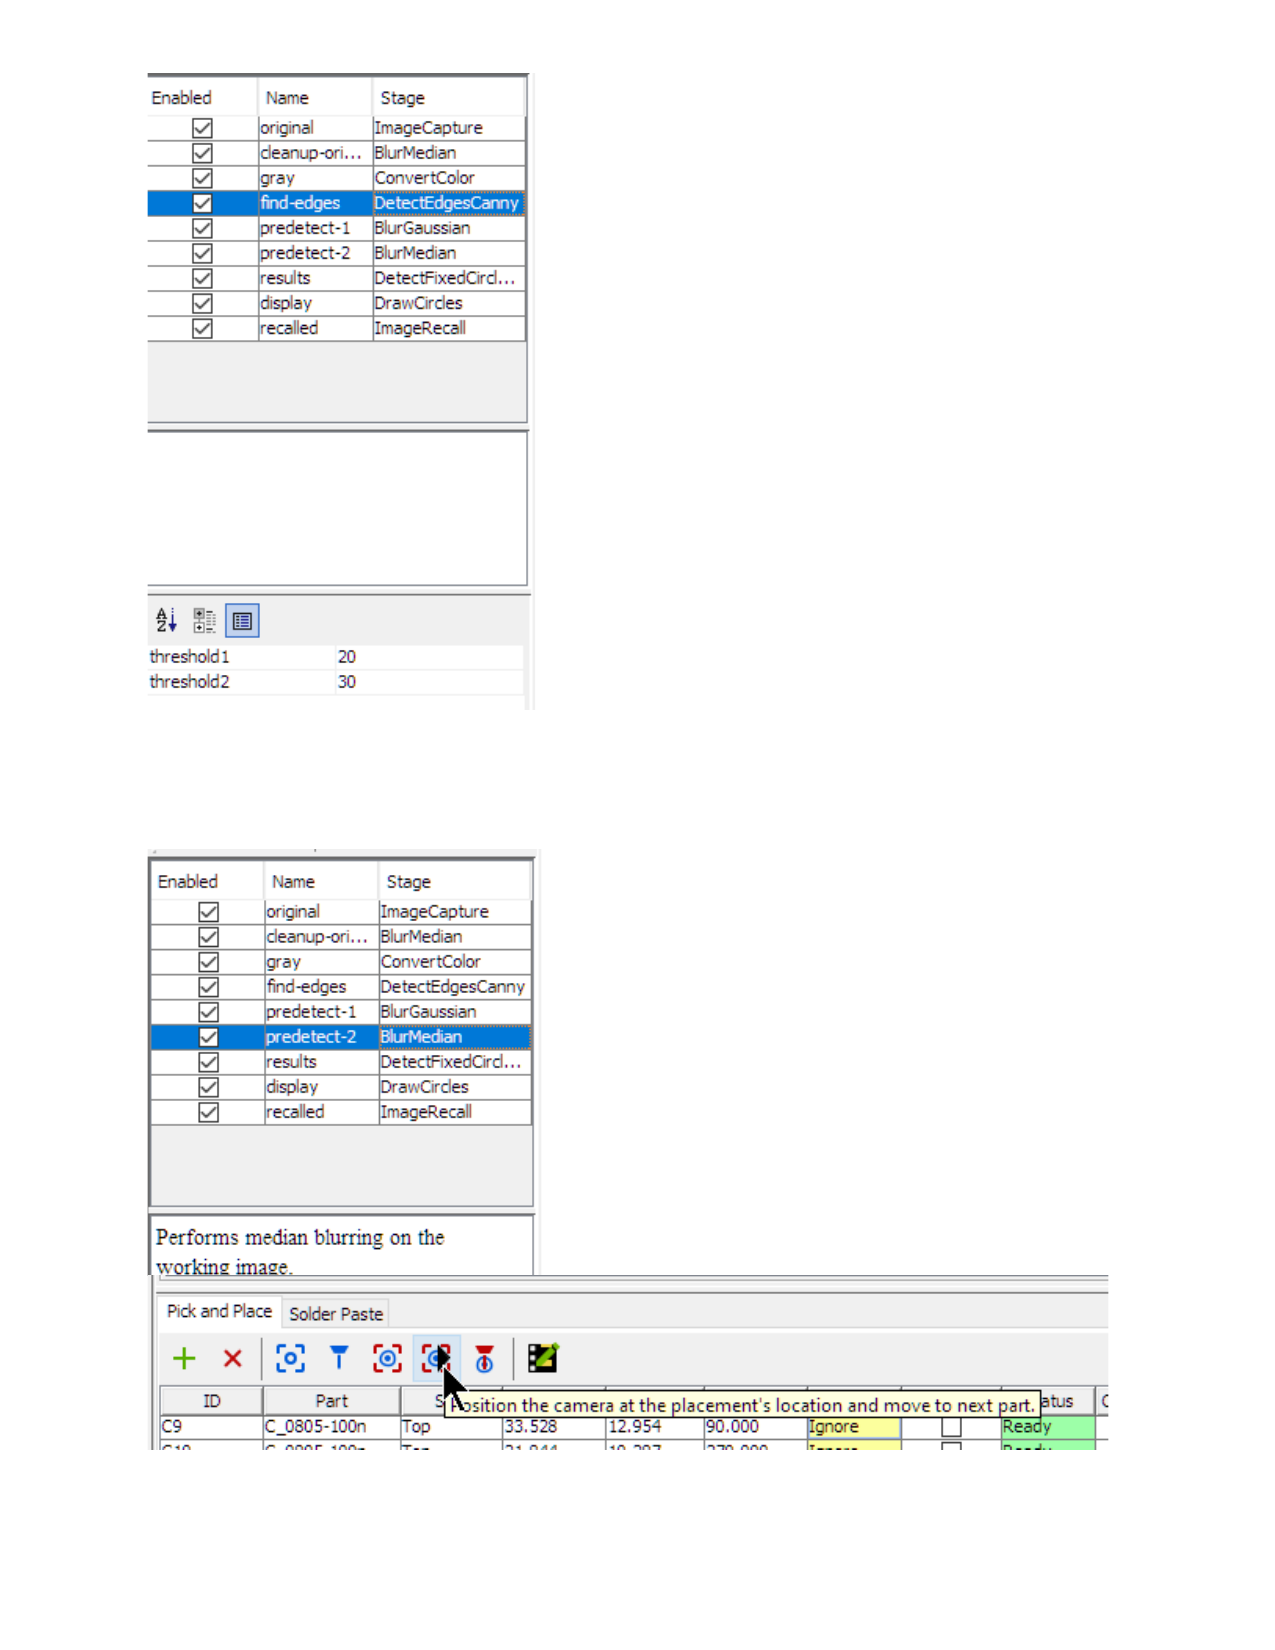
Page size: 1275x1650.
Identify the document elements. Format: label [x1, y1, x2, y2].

picture [147, 849, 1109, 1450]
picture [147, 73, 536, 710]
